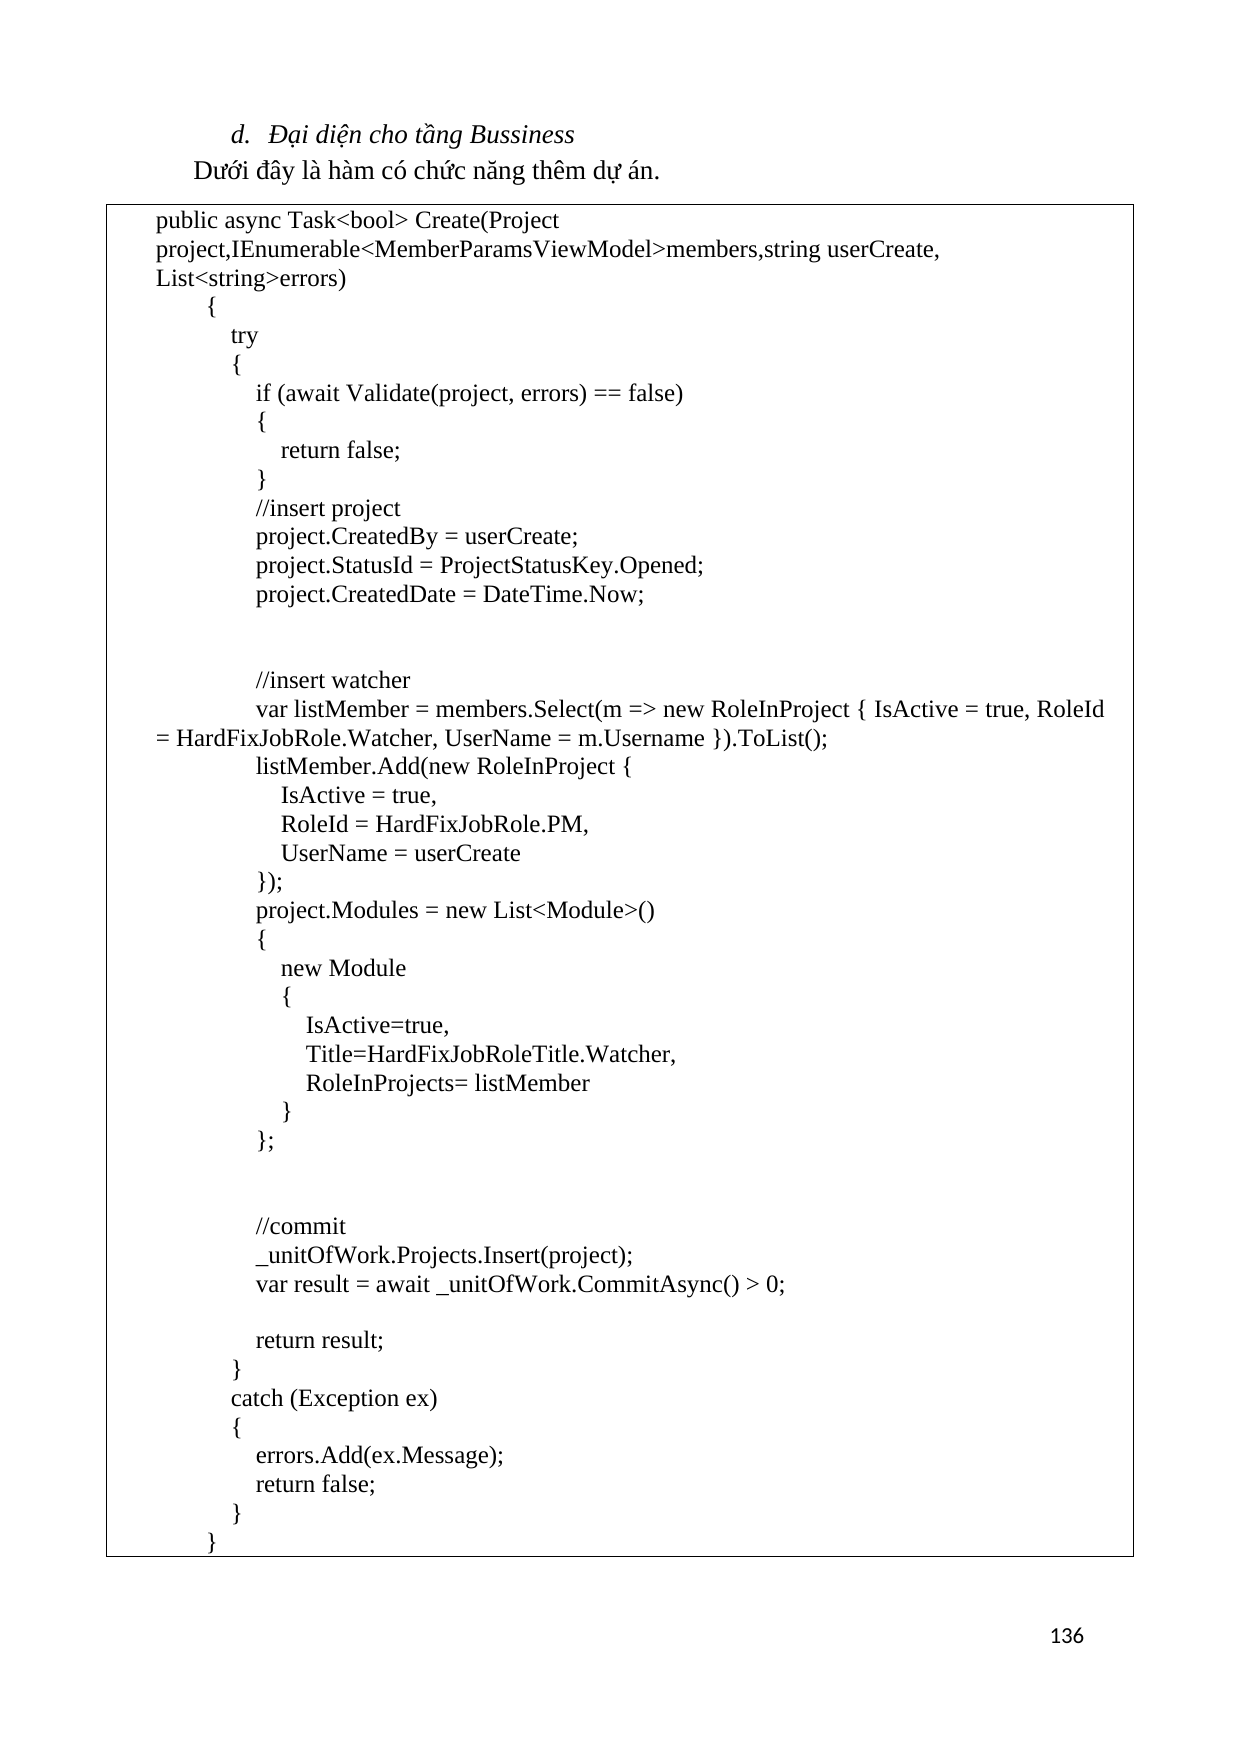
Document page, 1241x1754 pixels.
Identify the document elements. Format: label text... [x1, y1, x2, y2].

text Dưới đây là hàm có chức năng thêm dự án. [118, 154, 1122, 185]
list Đại diện cho tầng Bussiness [231, 118, 1122, 149]
table_header public async Task<bool> Create(Project project,IEnumerable<MemberParamsViewModel>members,string userCreate, List<string>errors) { try { if (await Validate(project, errors) == false) { return false; } //insert project project.CreatedBy = userCreate; project.StatusId = ProjectStatusKey.Opened; project.CreatedDate = DateTime.Now; //insert watcher var listMember = members.Select(m => new RoleInProject { IsActive = true, RoleId = HardFixJobRole.Watcher, UserName = m.Username }).ToList(); listMember.Add(new RoleInProject { IsActive = true, RoleId = HardFixJobRole.PM, UserName = userCreate }); project.Modules = new List<Module>() { new Module { IsActive=true, Title=HardFixJobRoleTitle.Watcher, RoleInProjects= listMember } }; //commit _unitOfWork.Projects.Insert(project); var result = await _unitOfWork.CommitAsync() > 0; return result; } catch (Exception ex) { errors.Add(ex.Message); return false; } } [107, 205, 1133, 1556]
